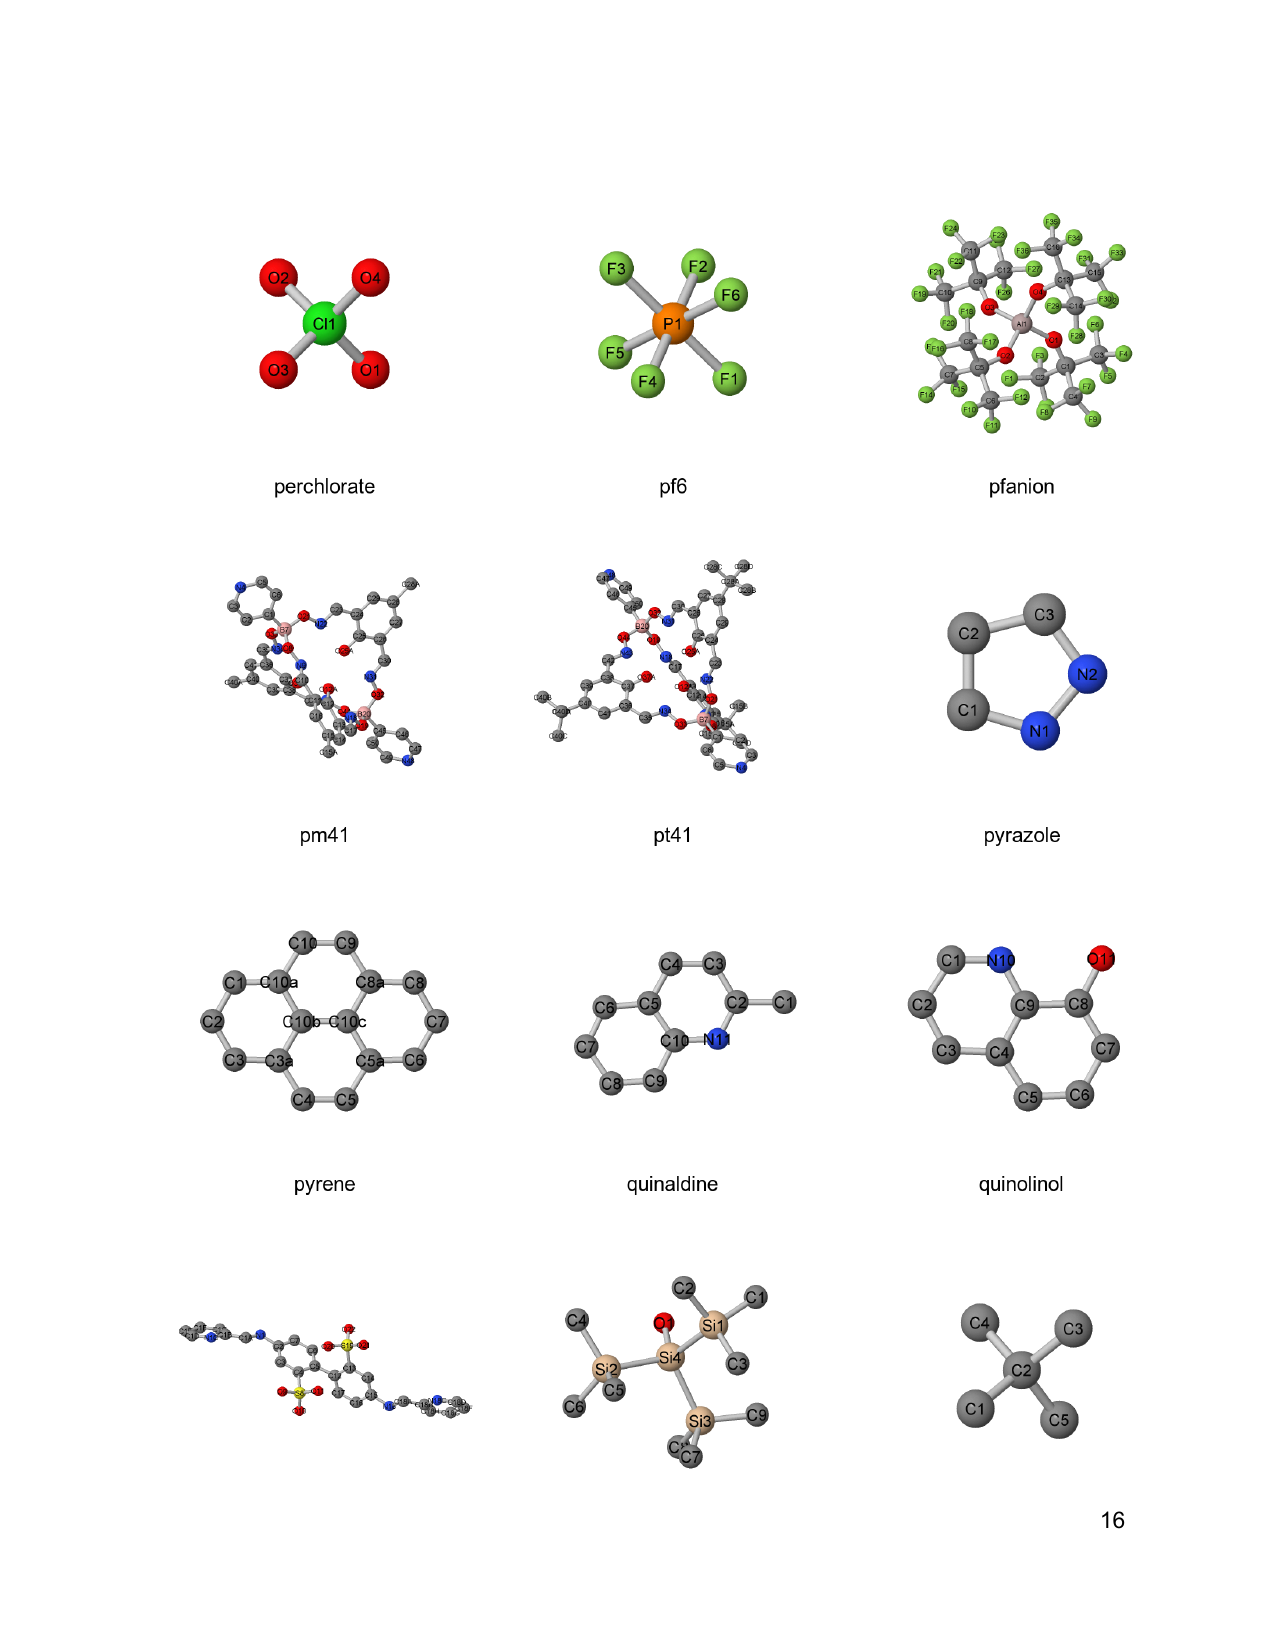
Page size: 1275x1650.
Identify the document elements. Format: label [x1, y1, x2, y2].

picture [150, 150, 1196, 1501]
